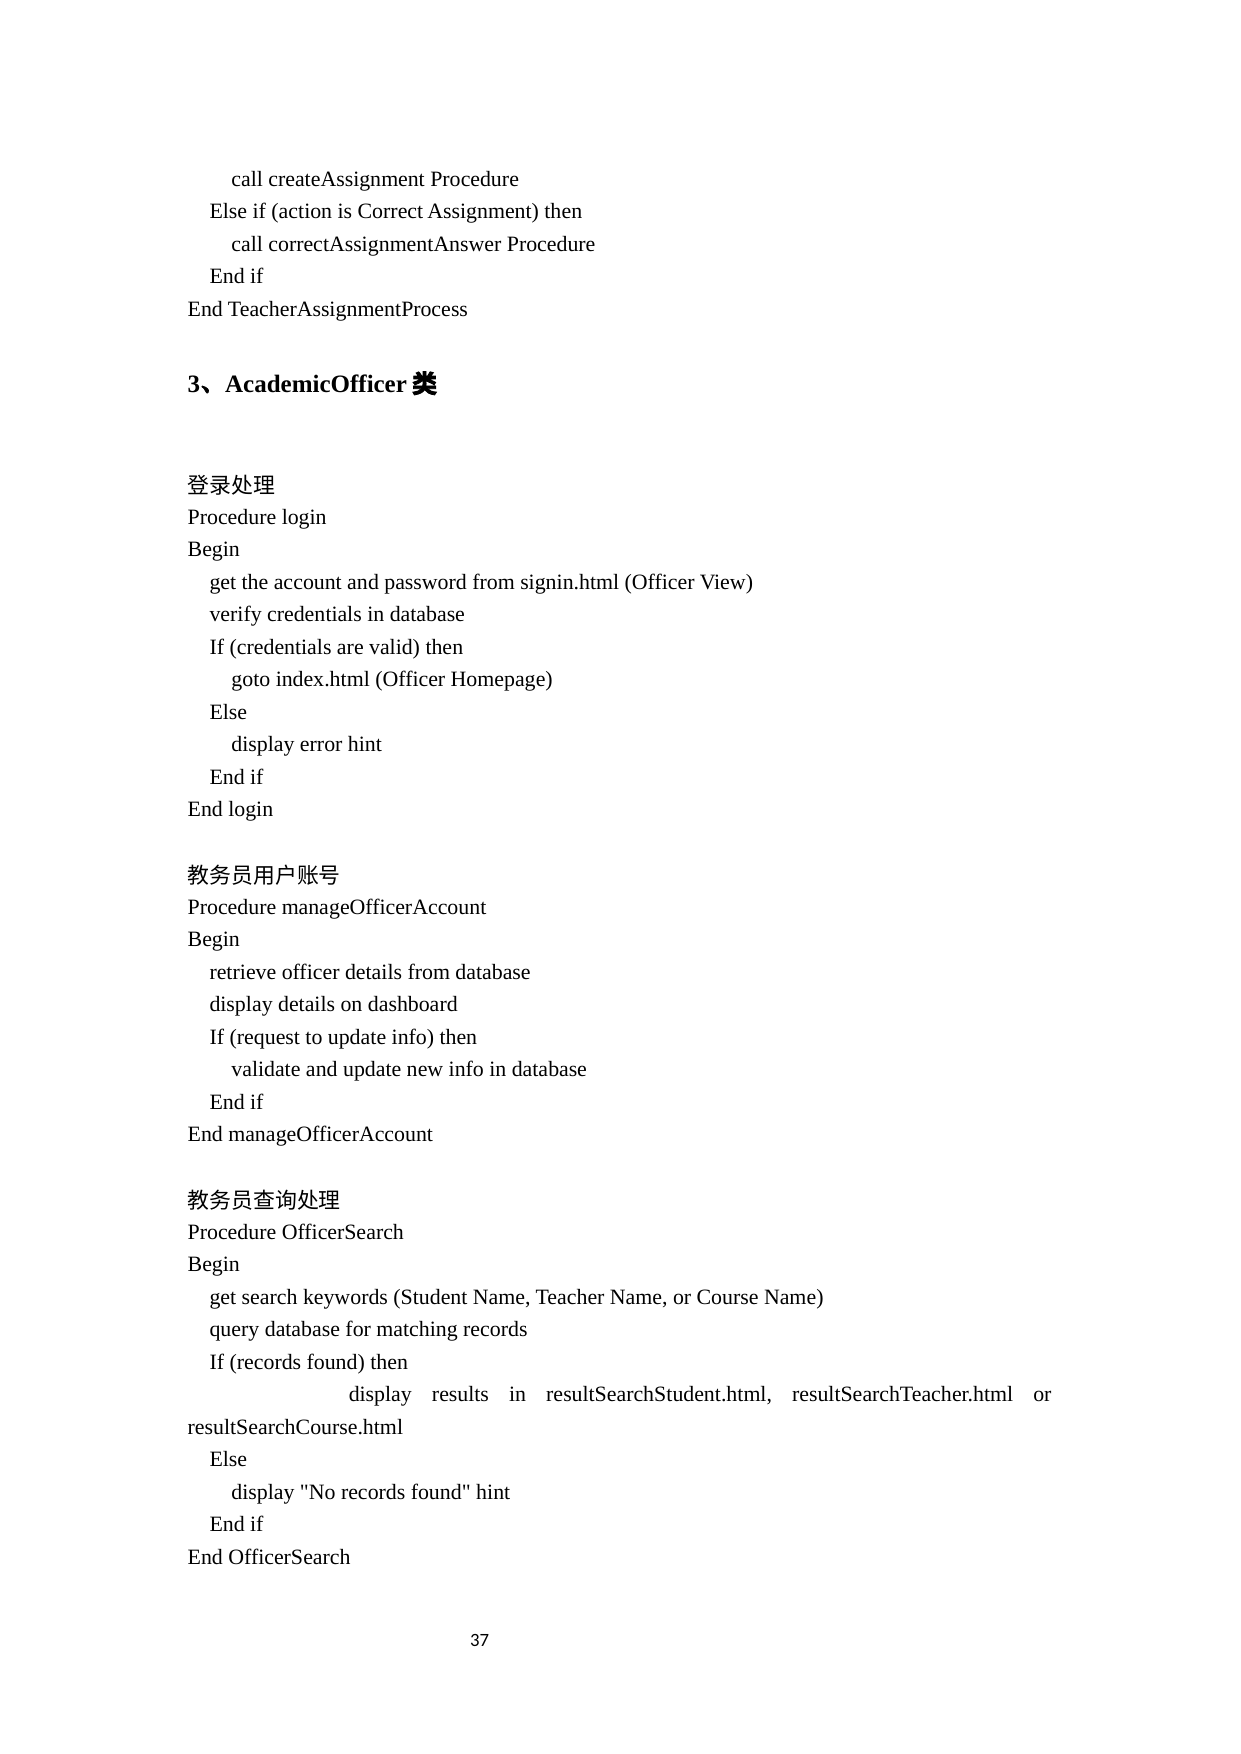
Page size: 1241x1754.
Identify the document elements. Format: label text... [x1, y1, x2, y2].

text Else [187, 1443, 1053, 1475]
text Begin [187, 923, 1053, 955]
text display results in resultSearchStudent.html, resultSearchTeacher.html or resultSearchCourse.html [187, 1378, 1053, 1443]
text validate and update new info in database [187, 1053, 1053, 1085]
text get the account and password from signin.html (Officer View) [187, 565, 1053, 598]
text End if [187, 1085, 1053, 1118]
text goto index.html (Officer Homepage) [187, 663, 1053, 695]
text Else if (action is Correct Assignment) then [187, 194, 1053, 227]
text If (request to update info) then [187, 1020, 1053, 1053]
text call createAssignment Procedure [187, 162, 1053, 194]
text 登录处理 [187, 468, 1053, 500]
subtitle 3、AcademicOfficer类 [187, 352, 1053, 417]
text End if [187, 760, 1053, 793]
text Begin [187, 533, 1053, 565]
text Else [187, 695, 1053, 728]
text Procedure OfficerSearch [187, 1215, 1053, 1248]
text display "No records found" hint [187, 1475, 1053, 1508]
text get search keywords (Student Name, Teacher Name, or Course Name) [187, 1280, 1053, 1313]
text Procedure login [187, 500, 1053, 533]
text End login [187, 793, 1053, 825]
text End TeacherAssignmentProcess [187, 292, 1053, 324]
text verify credentials in database [187, 598, 1053, 630]
text query database for matching records [187, 1313, 1053, 1345]
text retrieve officer details from database [187, 955, 1053, 988]
text display error hint [187, 728, 1053, 760]
text Procedure manageOfficerAccount [187, 890, 1053, 923]
text If (credentials are valid) then [187, 630, 1053, 663]
text 教务员用户账号 [187, 858, 1053, 890]
text 教务员查询处理 [187, 1183, 1053, 1215]
text display details on dashboard [187, 988, 1053, 1020]
text Begin [187, 1248, 1053, 1280]
text End OfficerSearch [187, 1540, 1053, 1573]
text If (records found) then [187, 1345, 1053, 1378]
text call correctAssignmentAnswer Procedure [187, 227, 1053, 259]
text End if [187, 259, 1053, 292]
text End if [187, 1508, 1053, 1540]
text End manageOfficerAccount [187, 1118, 1053, 1150]
